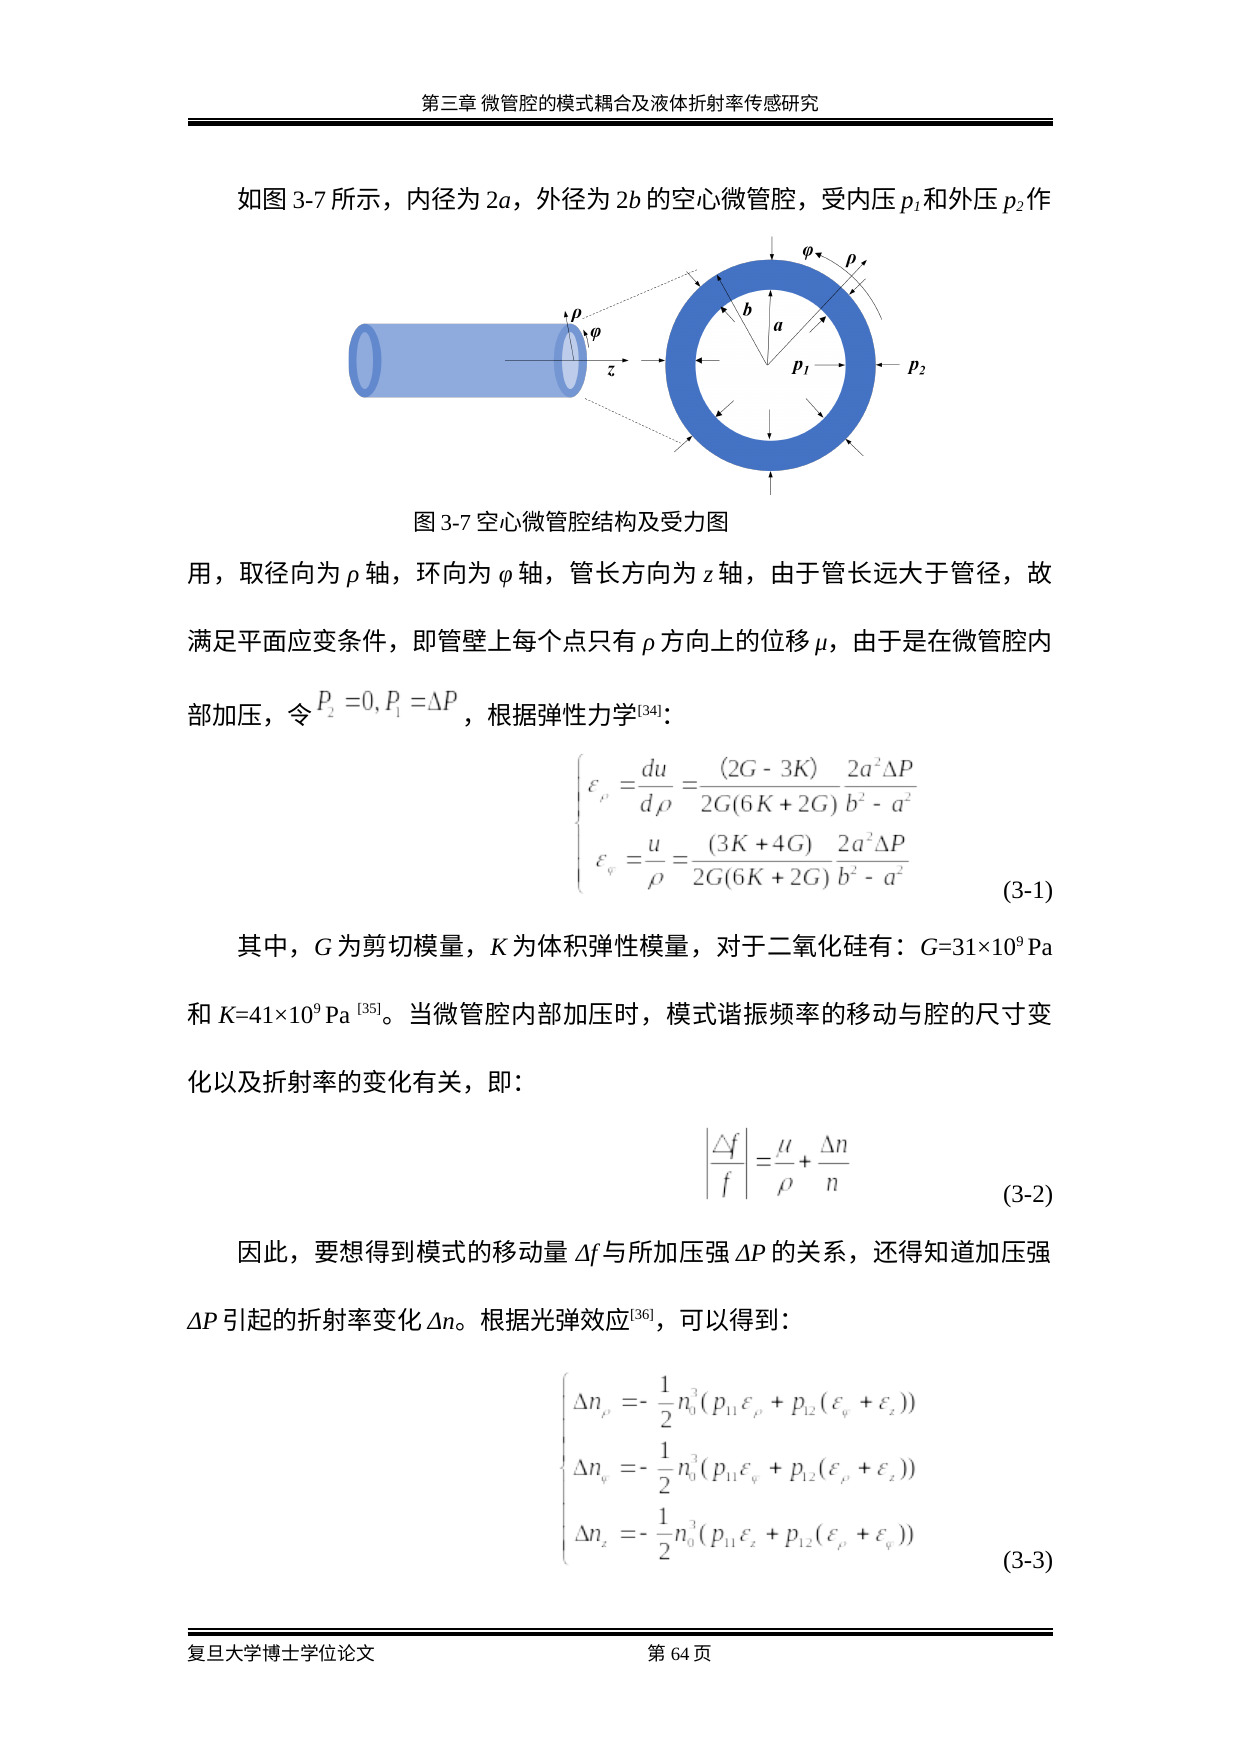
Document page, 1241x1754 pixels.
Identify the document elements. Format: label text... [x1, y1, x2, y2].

text 如图3-7所示，内径为2a，外径为2b的空心微管腔，受内压p1和外压p2作 [187, 164, 1053, 232]
text (3-1) [187, 741, 1053, 911]
text 其中，G为剪切模量，K为体积弹性模量，对于二氧化硅有：G=31×109 Pa和K=41×109 Pa [35]。当微管腔内部加压时，模式谐振频率的移动与腔的尺寸变化以及折射率的变化有关，即： [187, 911, 1053, 1115]
text (3-2) [187, 1115, 1053, 1217]
text 用，取径向为ρ轴，环向为φ轴，管长方向为z轴，由于管长远大于管径，故满足平面应变条件，即管壁上每个点只有ρ方向上的位移μ，由于是在微管腔内部加压，令，根据弹性力学[34]： [187, 537, 1053, 741]
text 因此，要想得到模式的移动量Δf与所加压强ΔP的关系，还得知道加压强ΔP引起的折射率变化Δn。根据光弹效应[36]，可以得到： [187, 1217, 1053, 1352]
text 图3-7 空心微管腔结构及受力图 [187, 503, 1053, 537]
text (3-3) [187, 1352, 1053, 1590]
picture [348, 231, 942, 495]
